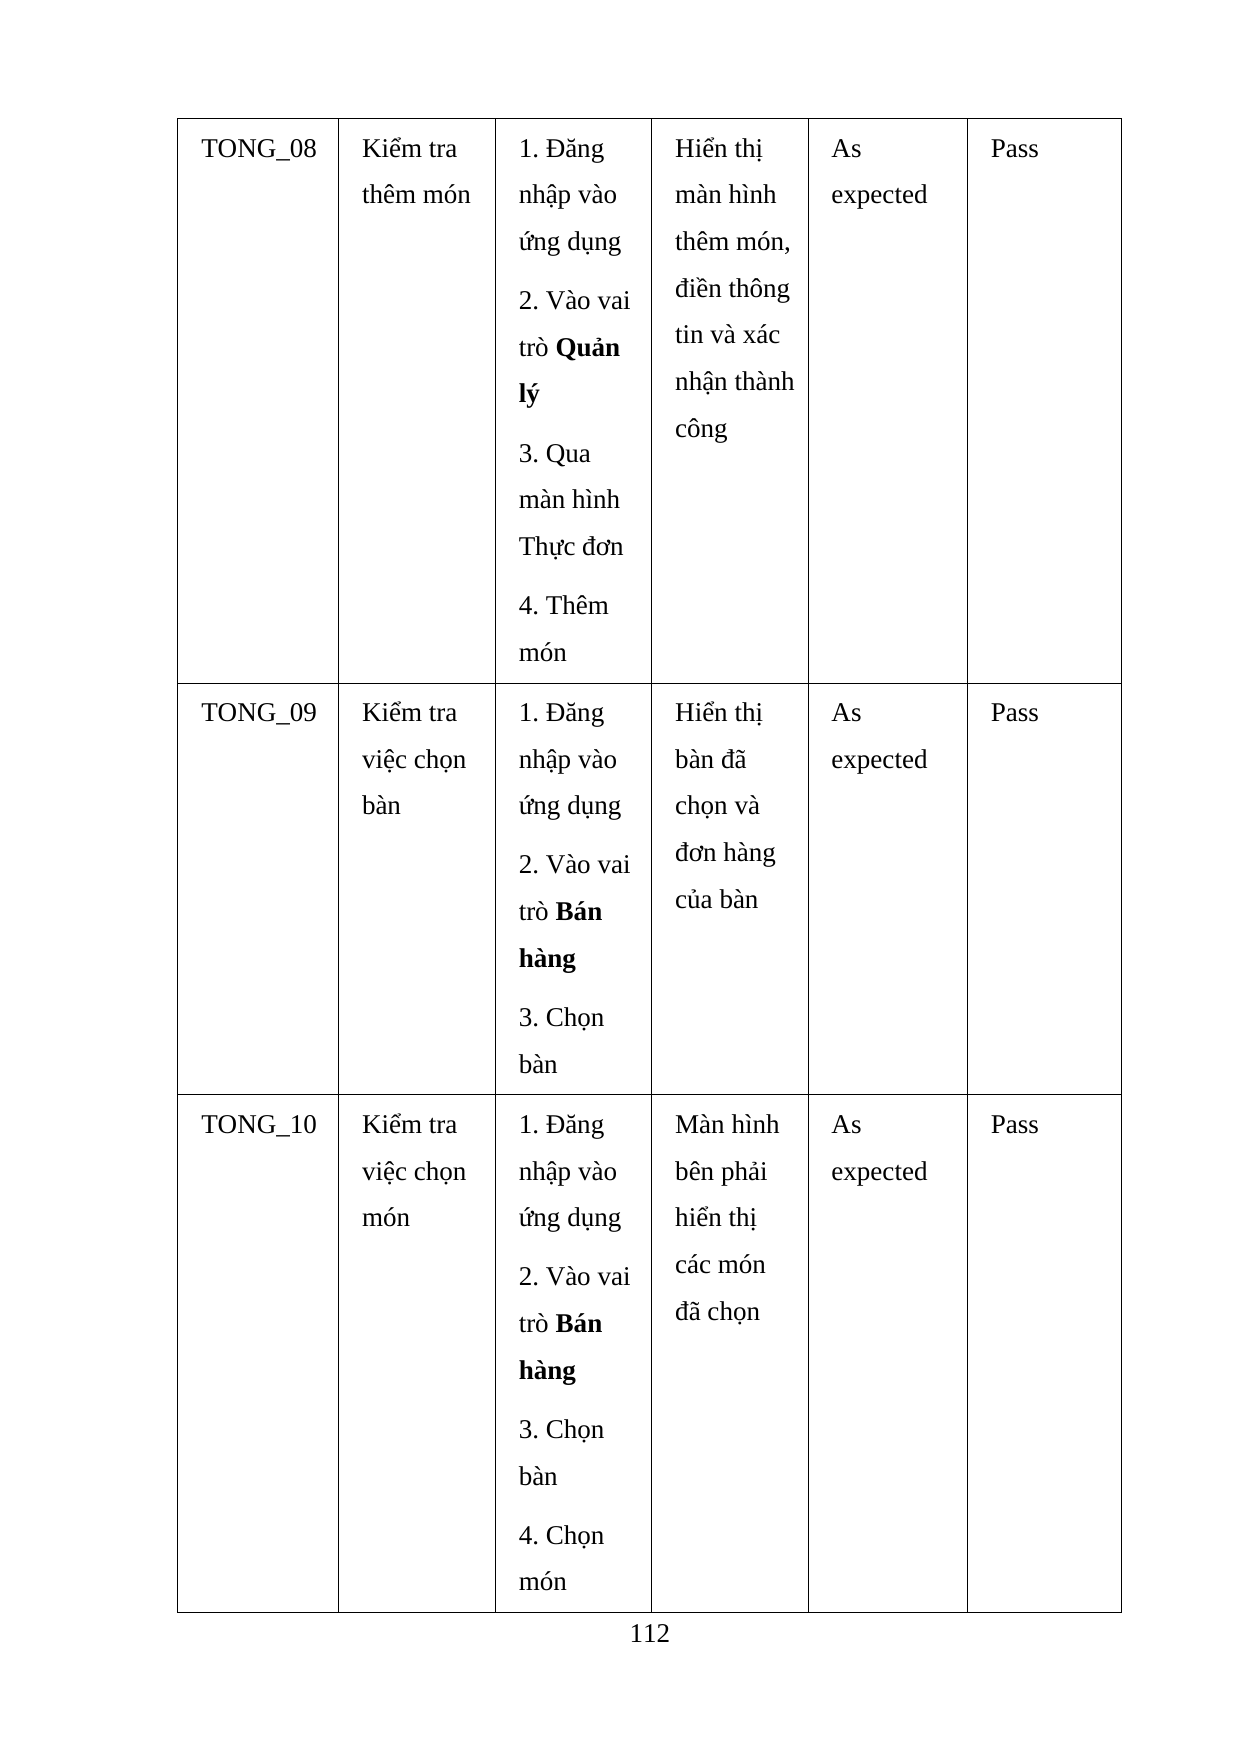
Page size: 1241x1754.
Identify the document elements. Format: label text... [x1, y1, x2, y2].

table_cell TONG_08 [178, 119, 338, 682]
table_cell Màn hình bên phải hiển thị các món đã chọn [652, 1095, 808, 1612]
table_cell TONG_10 [178, 1095, 338, 1612]
table_cell Kiểm tra việc chọn món [339, 1095, 495, 1612]
table_cell Pass [968, 684, 1121, 1094]
table_cell 1. Đăng nhập vào ứng dụng 2. Vào vai trò Bán hàng 3. Chọn bàn [496, 684, 651, 1094]
table_cell As expected [809, 684, 967, 1094]
table_cell Kiểm tra thêm món [339, 119, 495, 682]
table_cell Pass [968, 119, 1121, 682]
table_cell As expected [809, 119, 967, 682]
table_cell 1. Đăng nhập vào ứng dụng 2. Vào vai trò Bán hàng 3. Chọn bàn 4. Chọn món [496, 1095, 651, 1612]
table_cell Hiển thị màn hình thêm món, điền thông tin và xác nhận thành công [652, 119, 808, 682]
table_cell 1. Đăng nhập vào ứng dụng 2. Vào vai trò Quản lý 3. Qua màn hình Thực đơn 4. Thêm món [496, 119, 651, 682]
table_cell As expected [809, 1095, 967, 1612]
table_cell TONG_09 [178, 684, 338, 1094]
table_cell Kiểm tra việc chọn bàn [339, 684, 495, 1094]
table_cell Hiển thị bàn đã chọn và đơn hàng của bàn [652, 684, 808, 1094]
table_cell Pass [968, 1095, 1121, 1612]
